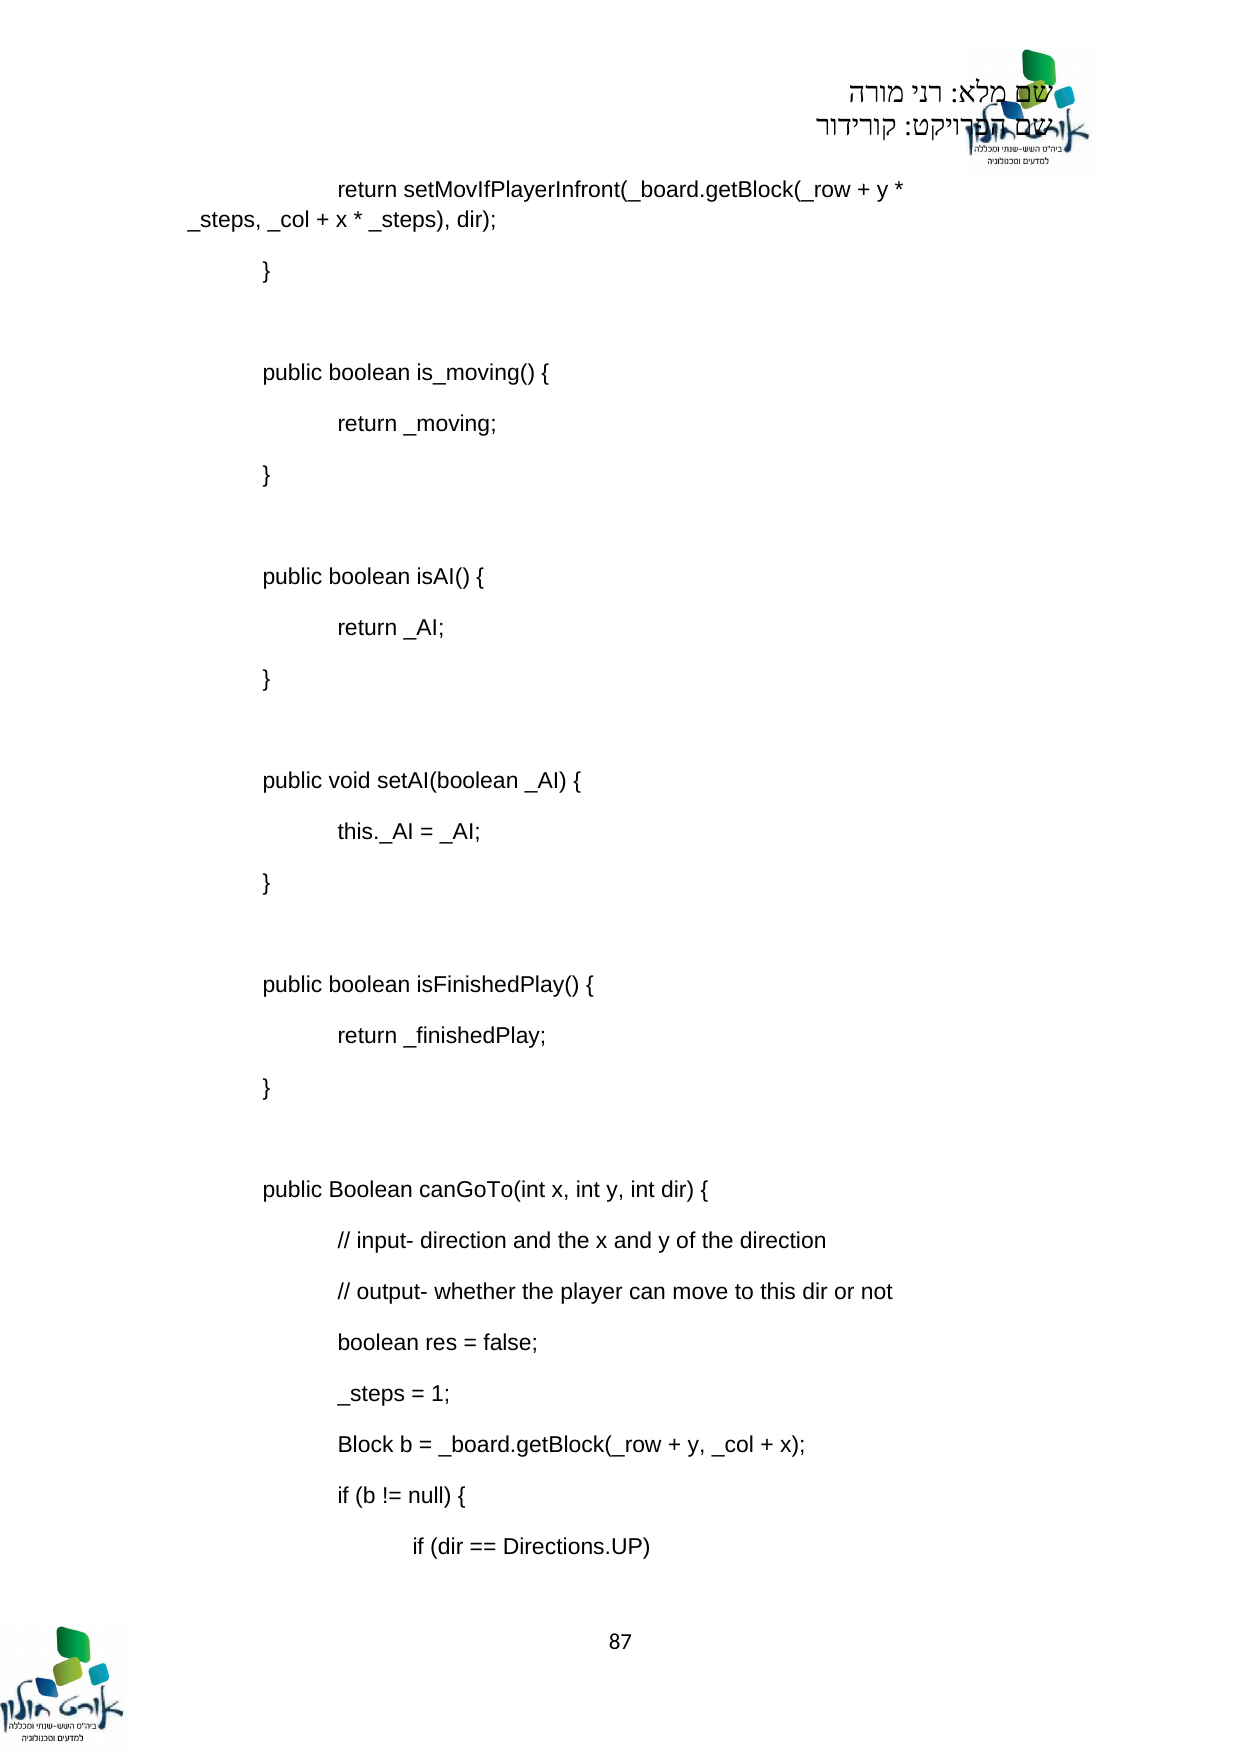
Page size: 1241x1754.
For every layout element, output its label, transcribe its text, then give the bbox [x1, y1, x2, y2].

text // output- whether the player can move to this dir or not [187, 1278, 1053, 1304]
text } [187, 1073, 1053, 1100]
text boolean res = false; [187, 1329, 1053, 1355]
text public void setAI(boolean _AI) { [187, 767, 1053, 794]
text public boolean isFinishedPlay() { [187, 971, 1053, 998]
text } [187, 461, 1053, 487]
text _steps = 1; [187, 1380, 1053, 1406]
picture [965, 46, 1097, 178]
text } [187, 257, 1053, 283]
text return _AI; [187, 614, 1053, 641]
text } [187, 665, 1053, 692]
text if (b != null) { [187, 1482, 1053, 1508]
text public boolean is_moving() { [187, 359, 1053, 385]
text public boolean isAI() { [187, 563, 1053, 589]
text Block b = _board.getBlock(_row + y, _col + x); [187, 1431, 1053, 1457]
text } [187, 869, 1053, 896]
picture [0, 1622, 131, 1754]
text this._AI = _AI; [187, 818, 1053, 845]
text if (dir == Directions.UP) [187, 1533, 1053, 1559]
text // input- direction and the x and y of the direction [187, 1227, 1053, 1253]
text public Boolean canGoTo(int x, int y, int dir) { [187, 1176, 1053, 1202]
text return _finishedPlay; [187, 1022, 1053, 1049]
text return setMovIfPlayerInfront(_board.getBlock(_row + y * _steps, _col + x * _steps), dir); [187, 176, 1053, 232]
text return _moving; [187, 410, 1053, 436]
